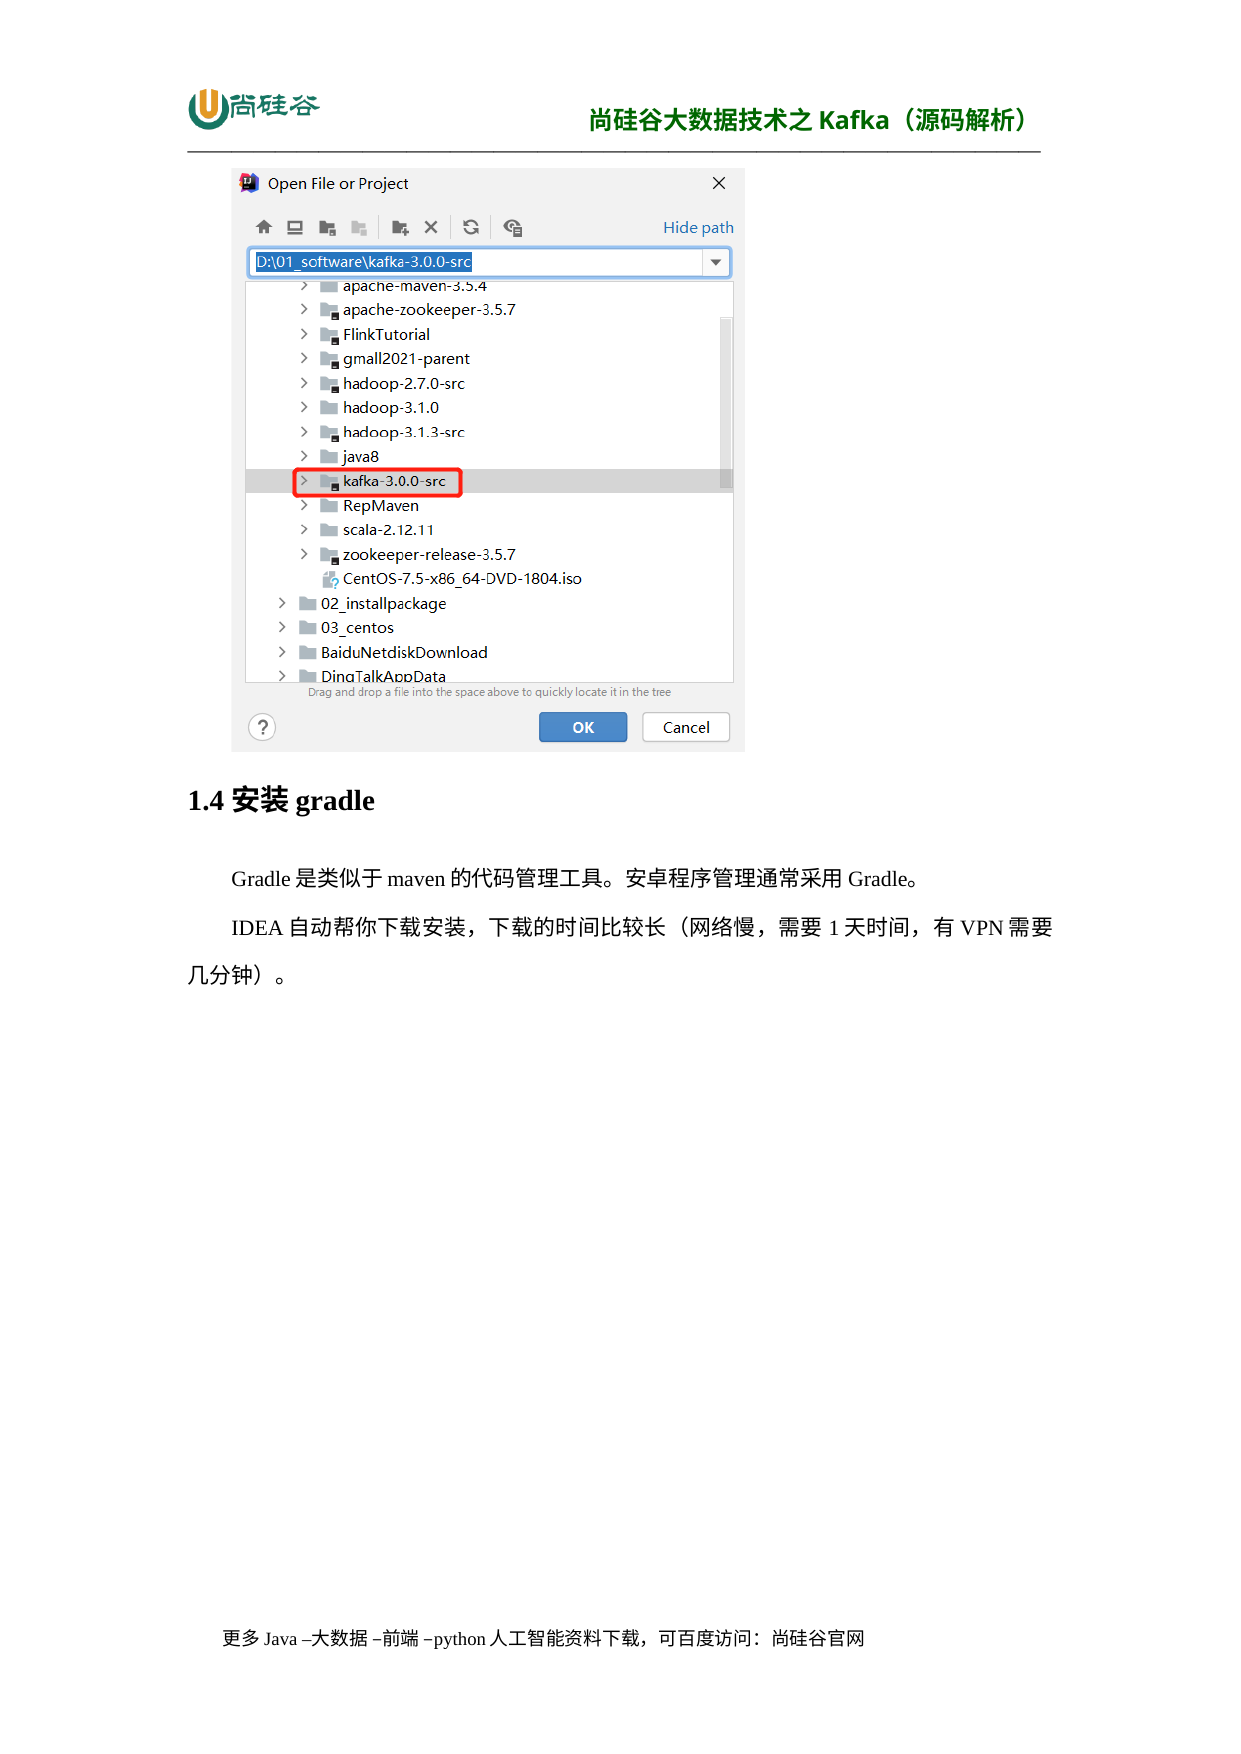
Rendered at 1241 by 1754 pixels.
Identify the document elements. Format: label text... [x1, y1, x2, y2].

picture [187, 88, 320, 130]
picture [231, 168, 745, 752]
text Gradle是类似于maven的代码管理工具。安卓程序管理通常采用Gradle。 [187, 861, 1053, 893]
subtitle 1.4 安装gradle [187, 766, 1053, 831]
text IDEA自动帮你下载安装，下载的时间比较长（网络慢，需要1天时间，有VPN需要几分钟）。 [187, 909, 1053, 991]
